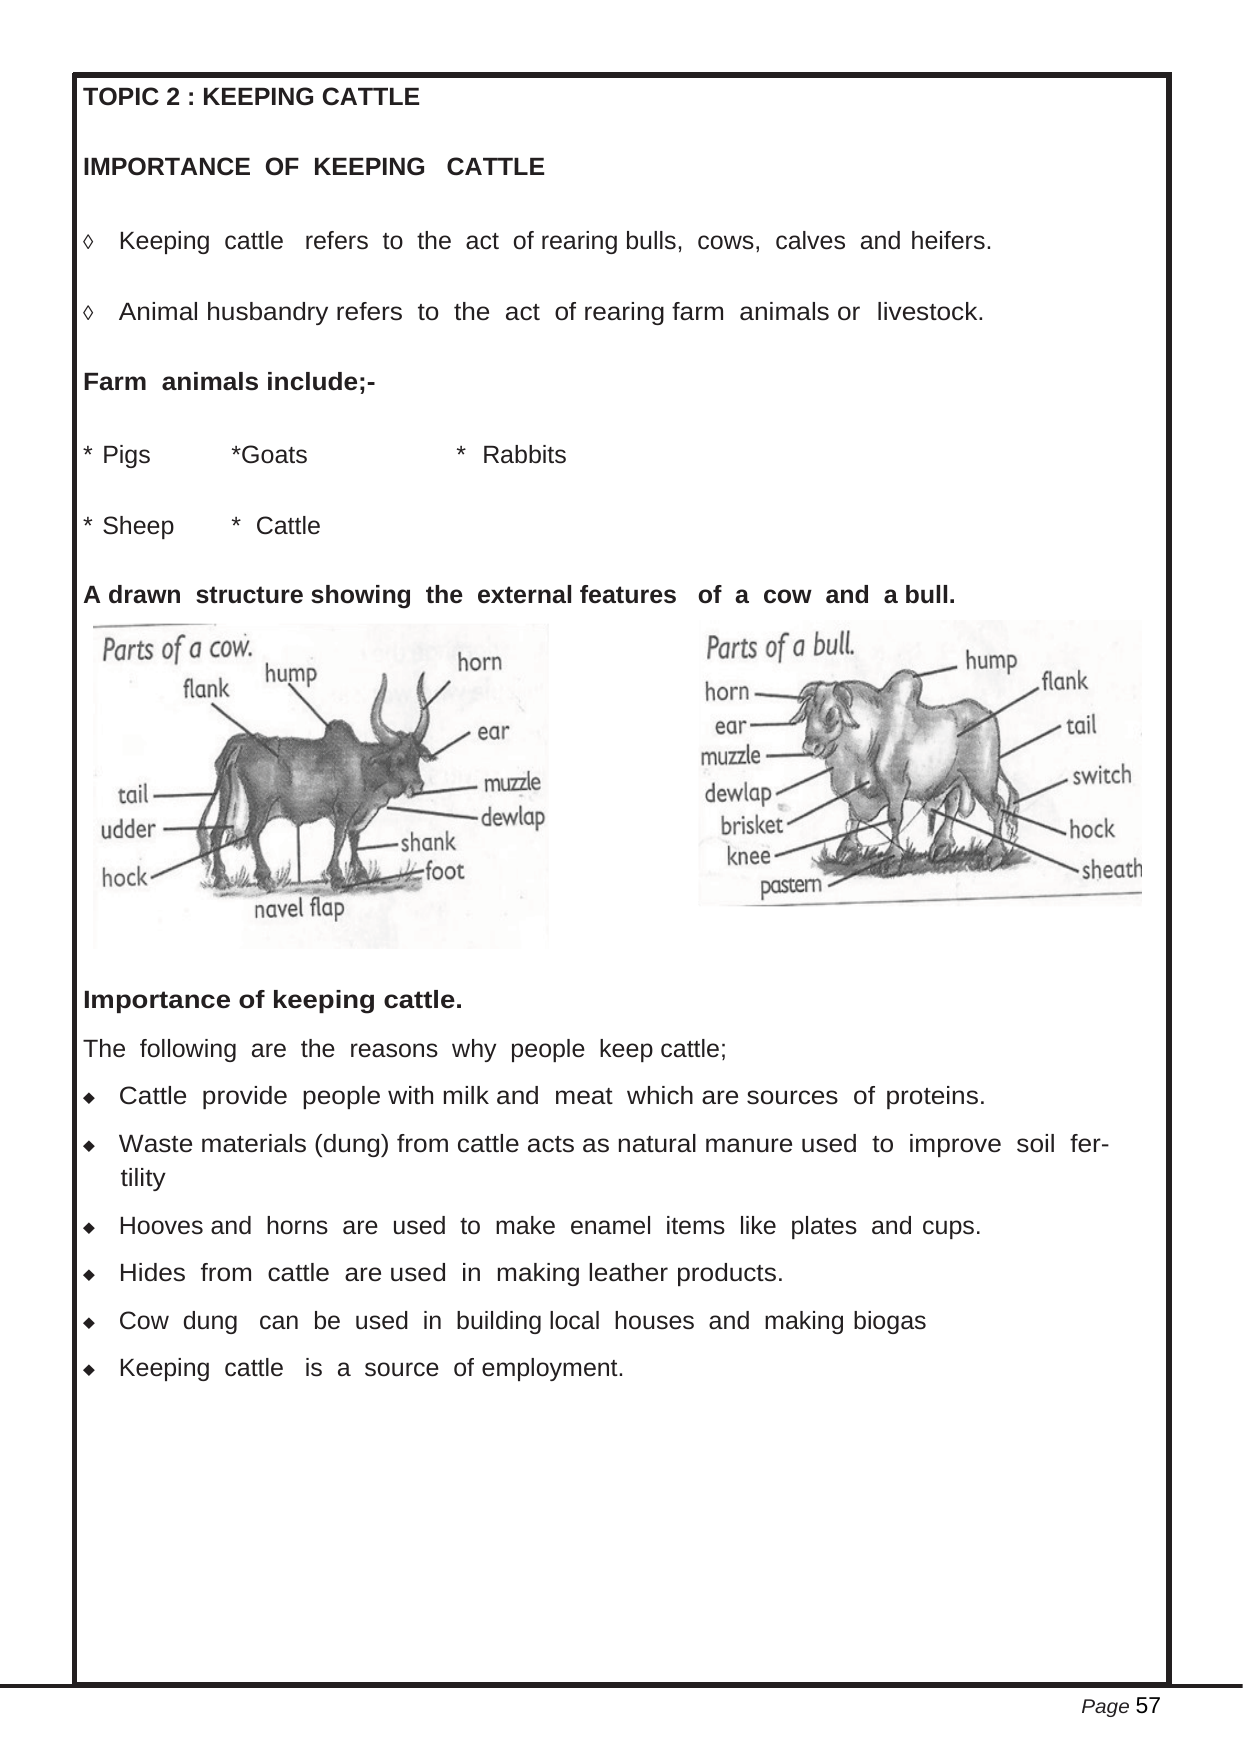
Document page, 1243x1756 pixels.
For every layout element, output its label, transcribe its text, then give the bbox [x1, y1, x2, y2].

list Animal husbandry refers to the act of rearing farm animals or livestock. [83, 297, 1243, 326]
list Pigs *Goats * Rabbits [83, 439, 1243, 468]
list Keeping cattle is a source of employment. [83, 1353, 1243, 1382]
list Hooves and horns are used to make enamel items like plates and cups. [83, 1211, 1243, 1239]
list Sheep * Cattle [83, 511, 1243, 539]
subtitle TOPIC 2 : KEEPING CATTLE IMPORTANCE OF KEEPING CATTLE [83, 82, 586, 181]
list Cow dung can be used in building local houses and making biogas [83, 1306, 1243, 1334]
list Hides from cattle are used in making leather products. [83, 1258, 1243, 1287]
text Importance of keeping cattle. [83, 985, 1243, 1014]
subtitle Farm animals include;- [83, 367, 1243, 396]
list Keeping cattle refers to the act of rearing bulls, cows, calves and heifers. [83, 226, 1243, 255]
subtitle A drawn structure showing the external features of a cow and a bull. [83, 580, 1243, 609]
text The following are the reasons why people keep cattle; [83, 1034, 1243, 1063]
list Waste materials (dung) from cattle acts as natural manure used to improve soil fer- tility [83, 1129, 1151, 1192]
picture [93, 620, 1142, 949]
list Cattle provide people with milk and meat which are sources of proteins. [83, 1081, 1243, 1110]
